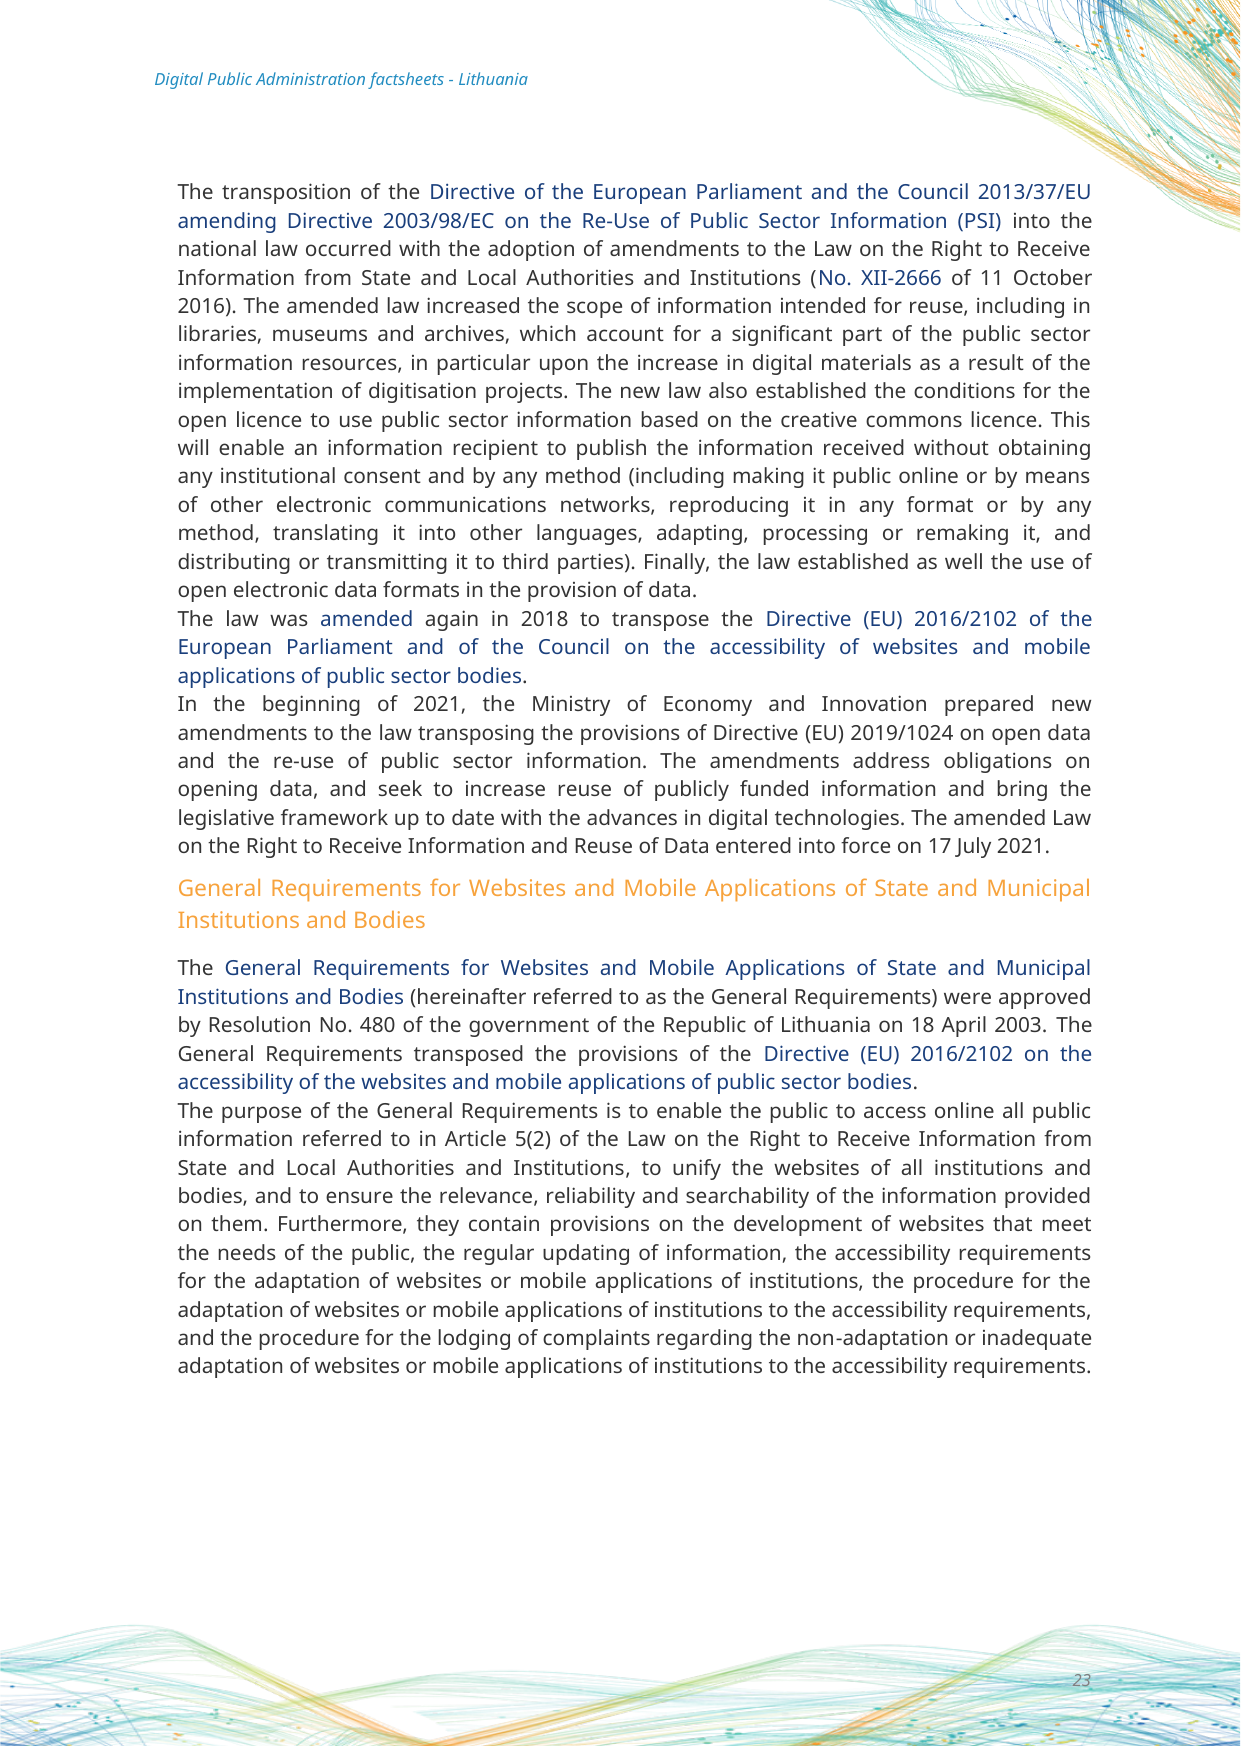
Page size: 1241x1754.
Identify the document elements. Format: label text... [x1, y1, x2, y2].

picture [0, 1600, 1241, 1746]
text In the beginning of 2021, the Ministry of Economy and Innovation prepared new amendments to the law transposing the provisions of Directive (EU) 2019/1024 on open data and the re-use of public sector information. The amendments address obligations on opening data, and seek to increase reuse of publicly funded information and bring the legislative framework up to date with the advances in digital technologies. The amended Law on the Right to Receive Information and Reuse of Data entered into force on 17 July 2021. [177, 689, 1092, 860]
text The transposition of the Directive of the European Parliament and the Council 2013/37/EU amending Directive 2003/98/EC on the Re-Use of Public Sector Information (PSI) into the national law occurred with the adoption of amendments to the Law on the Right to Receive Information from State and Local Authorities and Institutions (No. XII-2666 of 11 October 2016). The amended law increased the scope of information intended for reuse, including in libraries, museums and archives, which account for a significant part of the public sector information resources, in particular upon the increase in digital materials as a result of the implementation of digitisation projects. The new law also established the conditions for the open licence to use public sector information based on the creative commons licence. This will enable an information recipient to publish the information received without obtaining any institutional consent and by any method (including making it public online or by means of other electronic communications networks, reproducing it in any format or by any method, translating it into other languages, adapting, processing or remaking it, and distributing or transmitting it to third parties). Finally, the law established as well the use of open electronic data formats in the provision of data. [177, 177, 1092, 604]
text The General Requirements for Websites and Mobile Applications of State and Municipal Institutions and Bodies (hereinafter referred to as the General Requirements) were approved by Resolution No. 480 of the government of the Republic of Lithuania on 18 April 2003. The General Requirements transposed the provisions of the Directive (EU) 2016/2102 on the accessibility of the websites and mobile applications of public sector bodies. [177, 953, 1092, 1096]
text The law was amended again in 2018 to transpose the Directive (EU) 2016/2102 of the European Parliament and of the Council on the accessibility of websites and mobile applications of public sector bodies. [177, 604, 1092, 689]
text The purpose of the General Requirements is to enable the public to access online all public information referred to in Article 5(2) of the Law on the Right to Receive Information from State and Local Authorities and Institutions, to unify the websites of all institutions and bodies, and to ensure the relevance, reliability and searchability of the information provided on them. Furthermore, they contain provisions on the development of websites that meet the needs of the public, the regular updating of information, the accessibility requirements for the adaptation of websites or mobile applications of institutions, the procedure for the adaptation of websites or mobile applications of institutions to the accessibility requirements, and the procedure for the lodging of complaints regarding the non-adaptation or inadequate adaptation of websites or mobile applications of institutions to the accessibility requirements. [177, 1096, 1092, 1380]
picture [816, 0, 1241, 250]
subtitle General Requirements for Websites and Mobile Applications of State and Municipal Institutions and Bodies [177, 872, 1092, 935]
